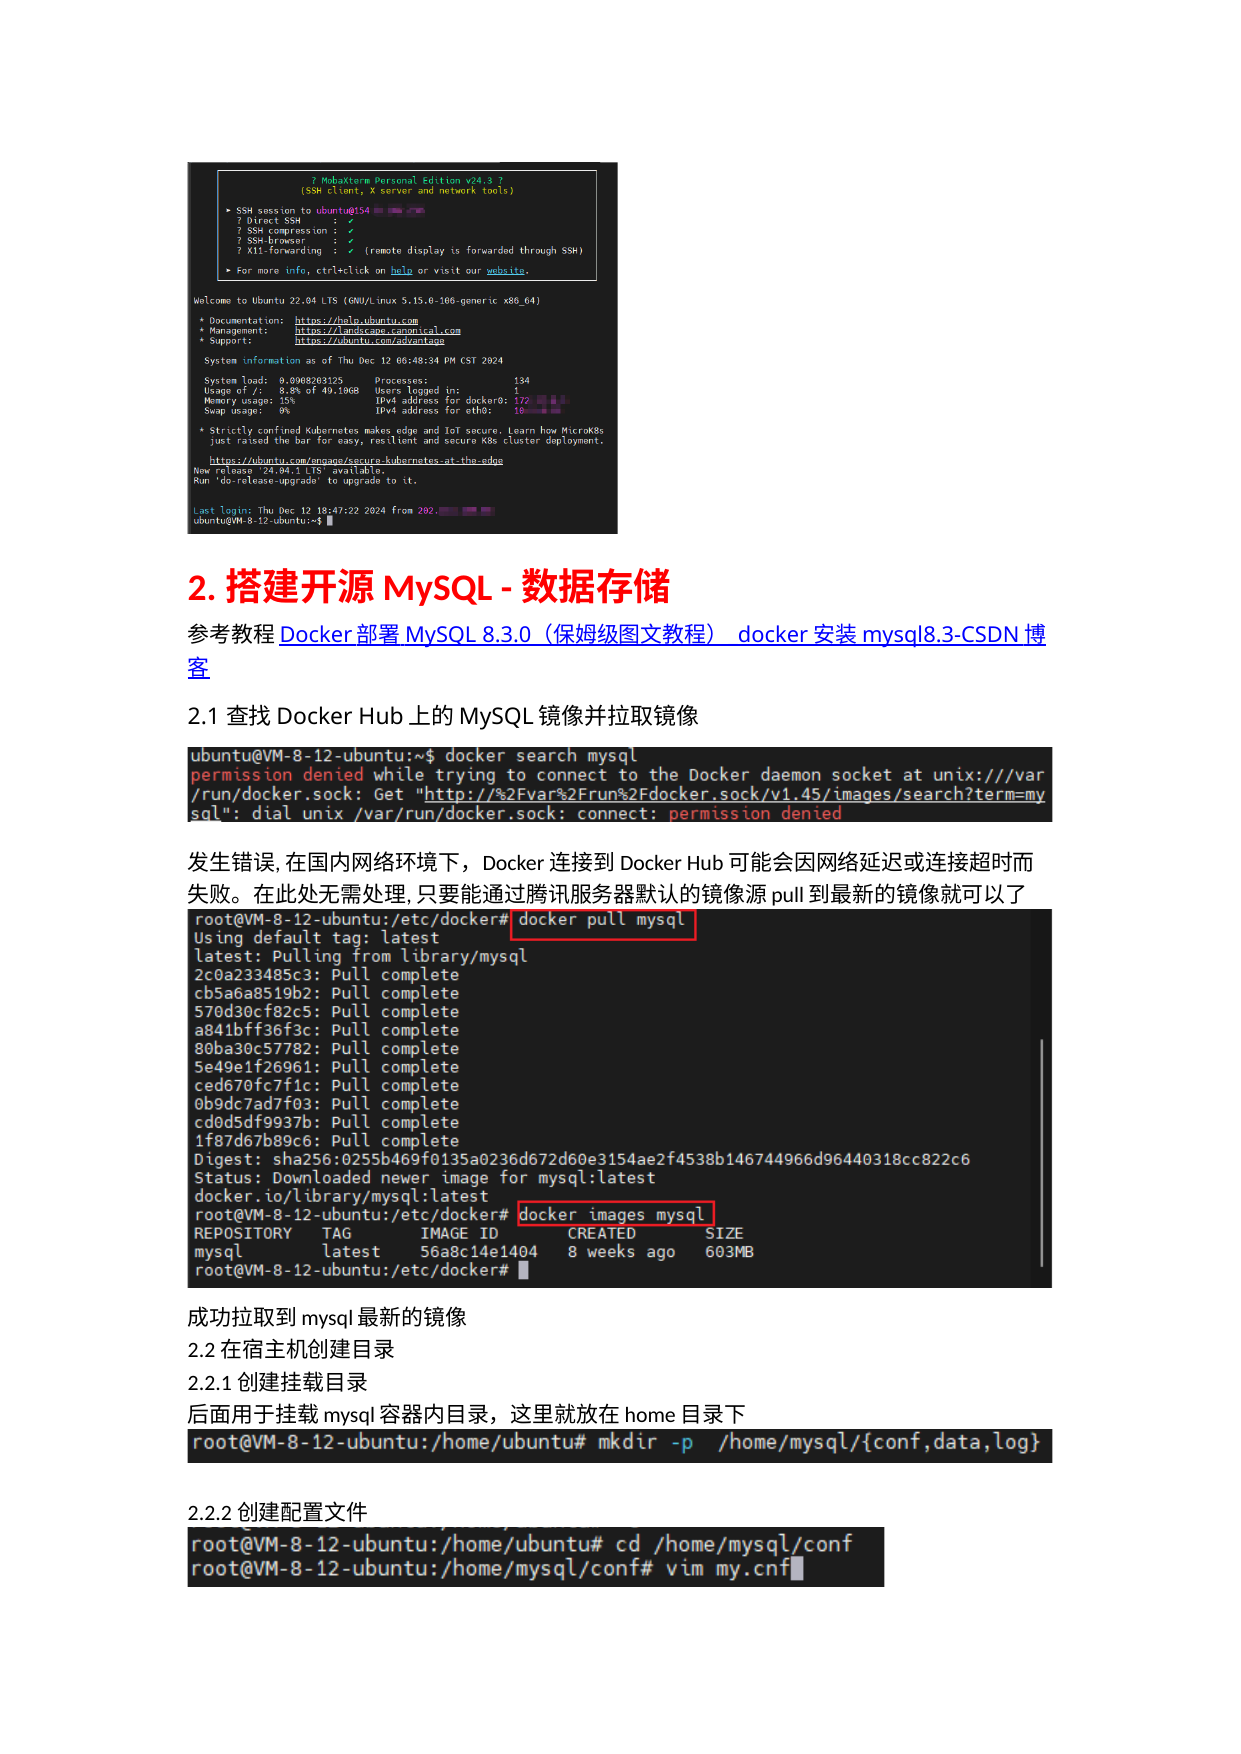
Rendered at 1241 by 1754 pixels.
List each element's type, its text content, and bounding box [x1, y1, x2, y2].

list 搭建开源MySQL - 数据存储 [187, 552, 1053, 617]
list 参考教程Docker部署MySQL 8.3.0（保姆级图文教程）_docker 安装mysql8.3-CSDN博客 [187, 617, 1053, 682]
list 查找Docker Hub上的MySQL镜像并拉取镜像 [187, 682, 1053, 747]
picture [187, 162, 618, 534]
list 后面用于挂载mysql容器内目录，这里就放在home目录下 [187, 1397, 1053, 1429]
list 在宿主机创建目录 [187, 1332, 1053, 1364]
picture [187, 909, 1053, 1288]
picture [187, 1429, 1053, 1463]
picture [187, 1527, 885, 1587]
picture [187, 747, 1053, 822]
list 创建挂载目录 [187, 1364, 1053, 1397]
list 发生错误, 在国内网络环境下，Docker 连接到 Docker Hub 可能会因网络延迟或连接超时而失败。在此处无需处理, 只要能通过腾讯服务器默认的镜像源pull到最新的镜像就可以了 [187, 844, 1053, 909]
list 成功拉取到mysql最新的镜像 [187, 1299, 1053, 1332]
list 创建配置文件 [187, 1494, 1053, 1527]
